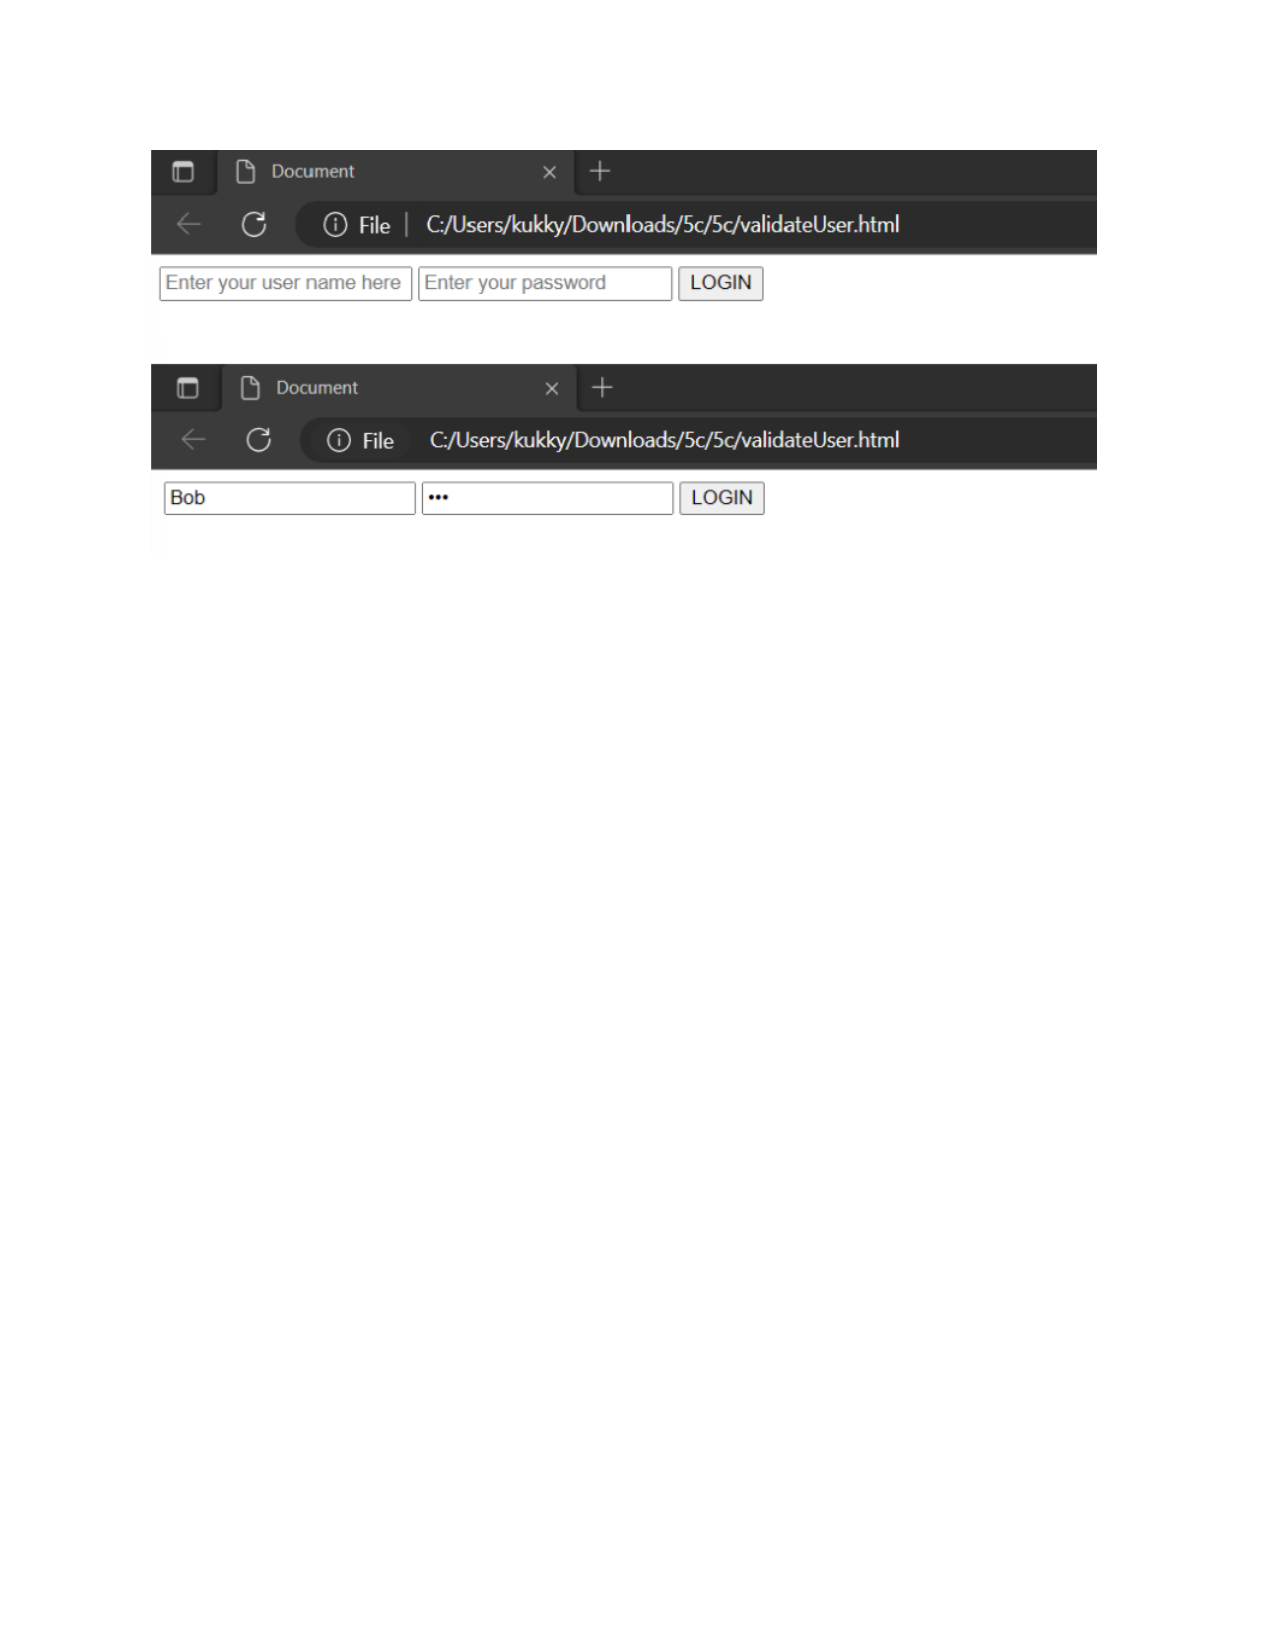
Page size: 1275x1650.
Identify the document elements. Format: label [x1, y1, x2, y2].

picture [150, 150, 1097, 555]
